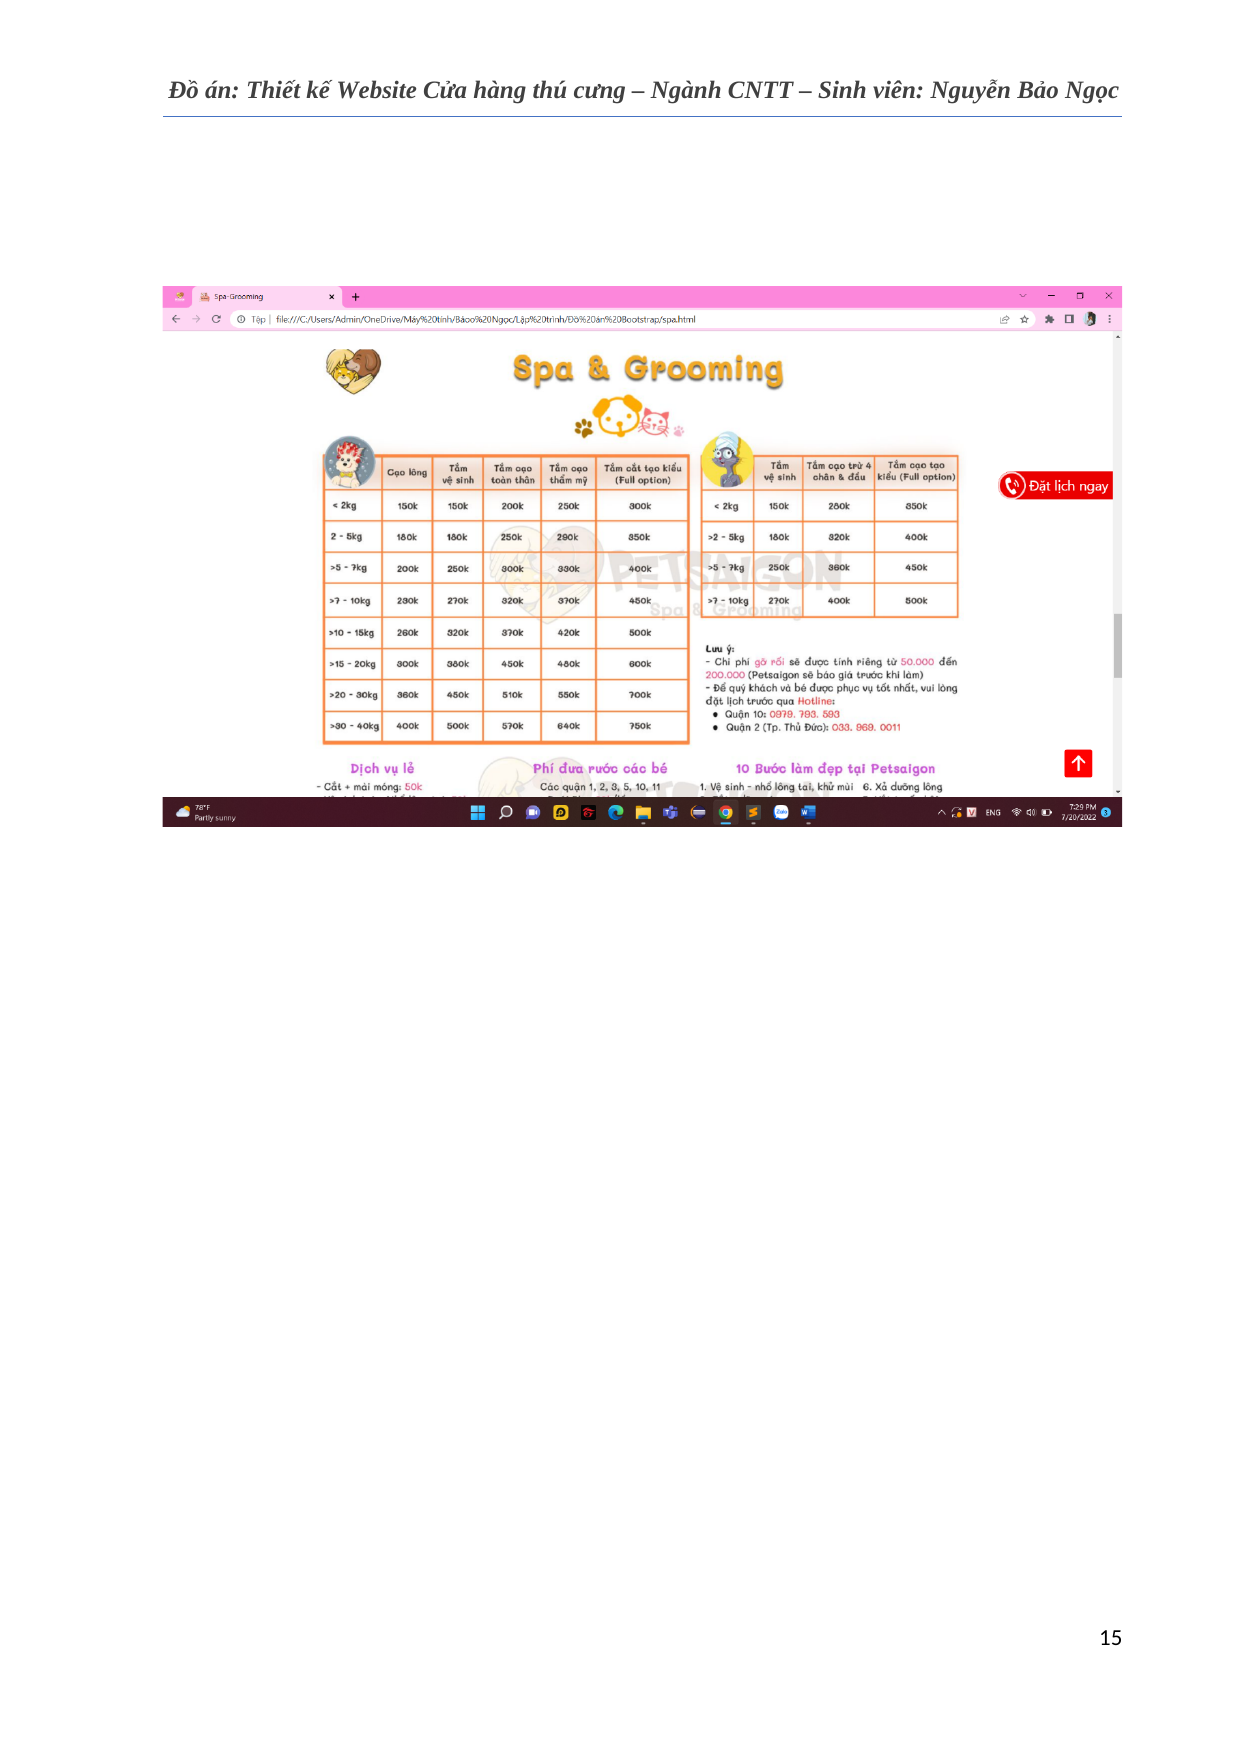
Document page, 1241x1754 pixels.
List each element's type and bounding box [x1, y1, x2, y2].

picture [162, 286, 1123, 827]
